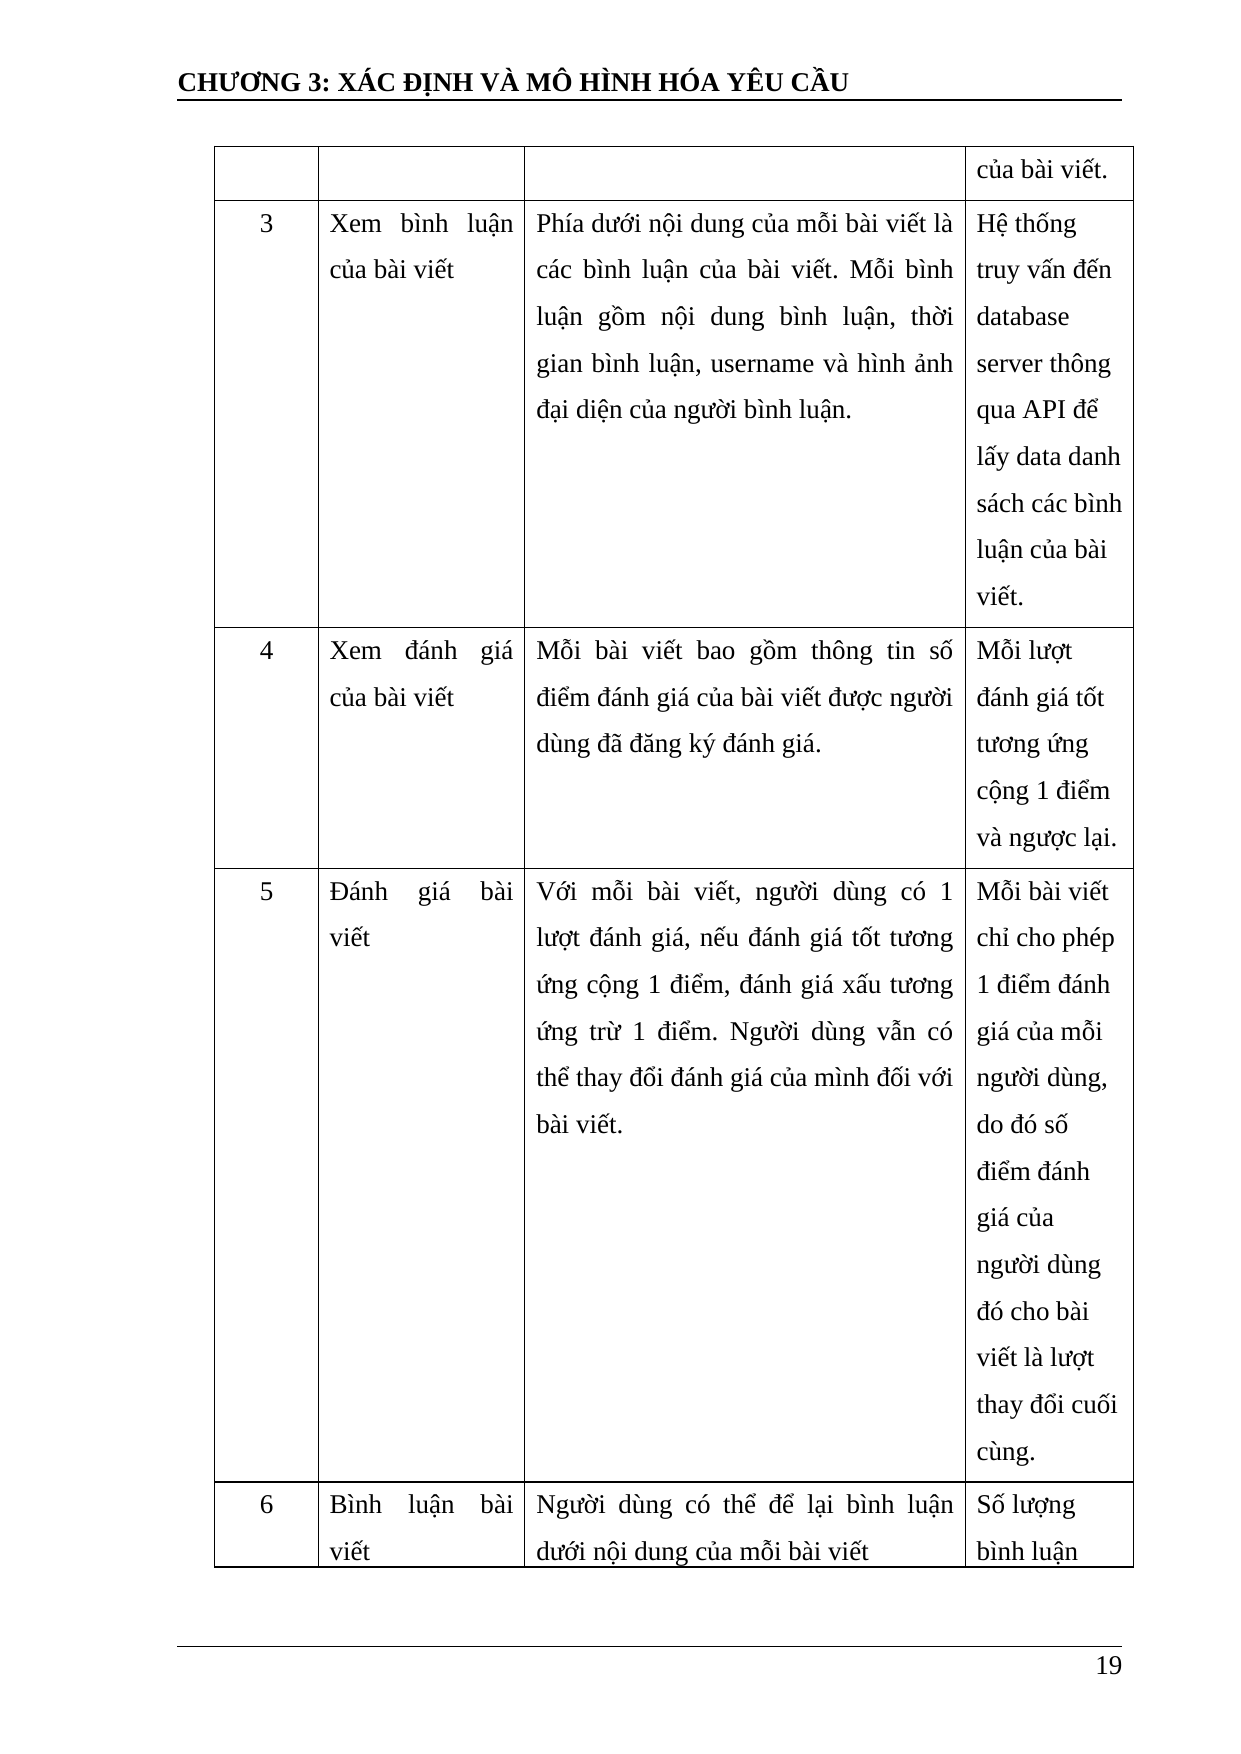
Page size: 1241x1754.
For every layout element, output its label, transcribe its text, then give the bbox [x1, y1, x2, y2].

table_cell Mỗi lượt đánh giá tốt tương ứng cộng 1 điểm và ngược lại. [966, 628, 1133, 867]
table_cell Mỗi bài viết chỉ cho phép 1 điểm đánh giá của mỗi người dùng, do đó số điểm đánh giá của người dùng đó cho bài viết là lượt thay đổi cuối cùng. [966, 869, 1133, 1481]
table_cell 3 [215, 201, 318, 627]
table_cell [319, 147, 524, 199]
table_cell Đánh giá bài viết [319, 869, 524, 1481]
table_cell Mỗi bài viết bao gồm thông tin số điểm đánh giá của bài viết được người dùng đã đăng ký đánh giá. [525, 628, 965, 867]
table_cell 2 [215, 147, 318, 199]
table_cell Hệ thống truy vấn đến database server thông qua API để lấy data danh sách các bình luận của bài viết. [966, 201, 1133, 627]
table_cell 6 [215, 1483, 318, 1566]
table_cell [966, 1483, 1133, 1566]
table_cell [525, 1483, 965, 1566]
table_cell Với mỗi bài viết, người dùng có 1 lượt đánh giá, nếu đánh giá tốt tương ứng cộng 1 điểm, đánh giá xấu tương ứng trừ 1 điểm. Người dùng vẫn có thể thay đổi đánh giá của mình đối với bài viết. [525, 869, 965, 1481]
table_cell Xem đánh giá của bài viết [319, 628, 524, 867]
table_cell 5 [215, 869, 318, 1481]
table_cell 4 [215, 628, 318, 867]
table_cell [525, 147, 965, 199]
table_cell Phía dưới nội dung của mỗi bài viết là các bình luận của bài viết. Mỗi bình luận gồm nội dung bình luận, thời gian bình luận, username và hình ảnh đại diện của người bình luận. [525, 201, 965, 627]
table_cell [966, 147, 1133, 199]
table_cell Bình luận bài viết [319, 1483, 524, 1566]
table_cell Xem bình luận của bài viết [319, 201, 524, 627]
